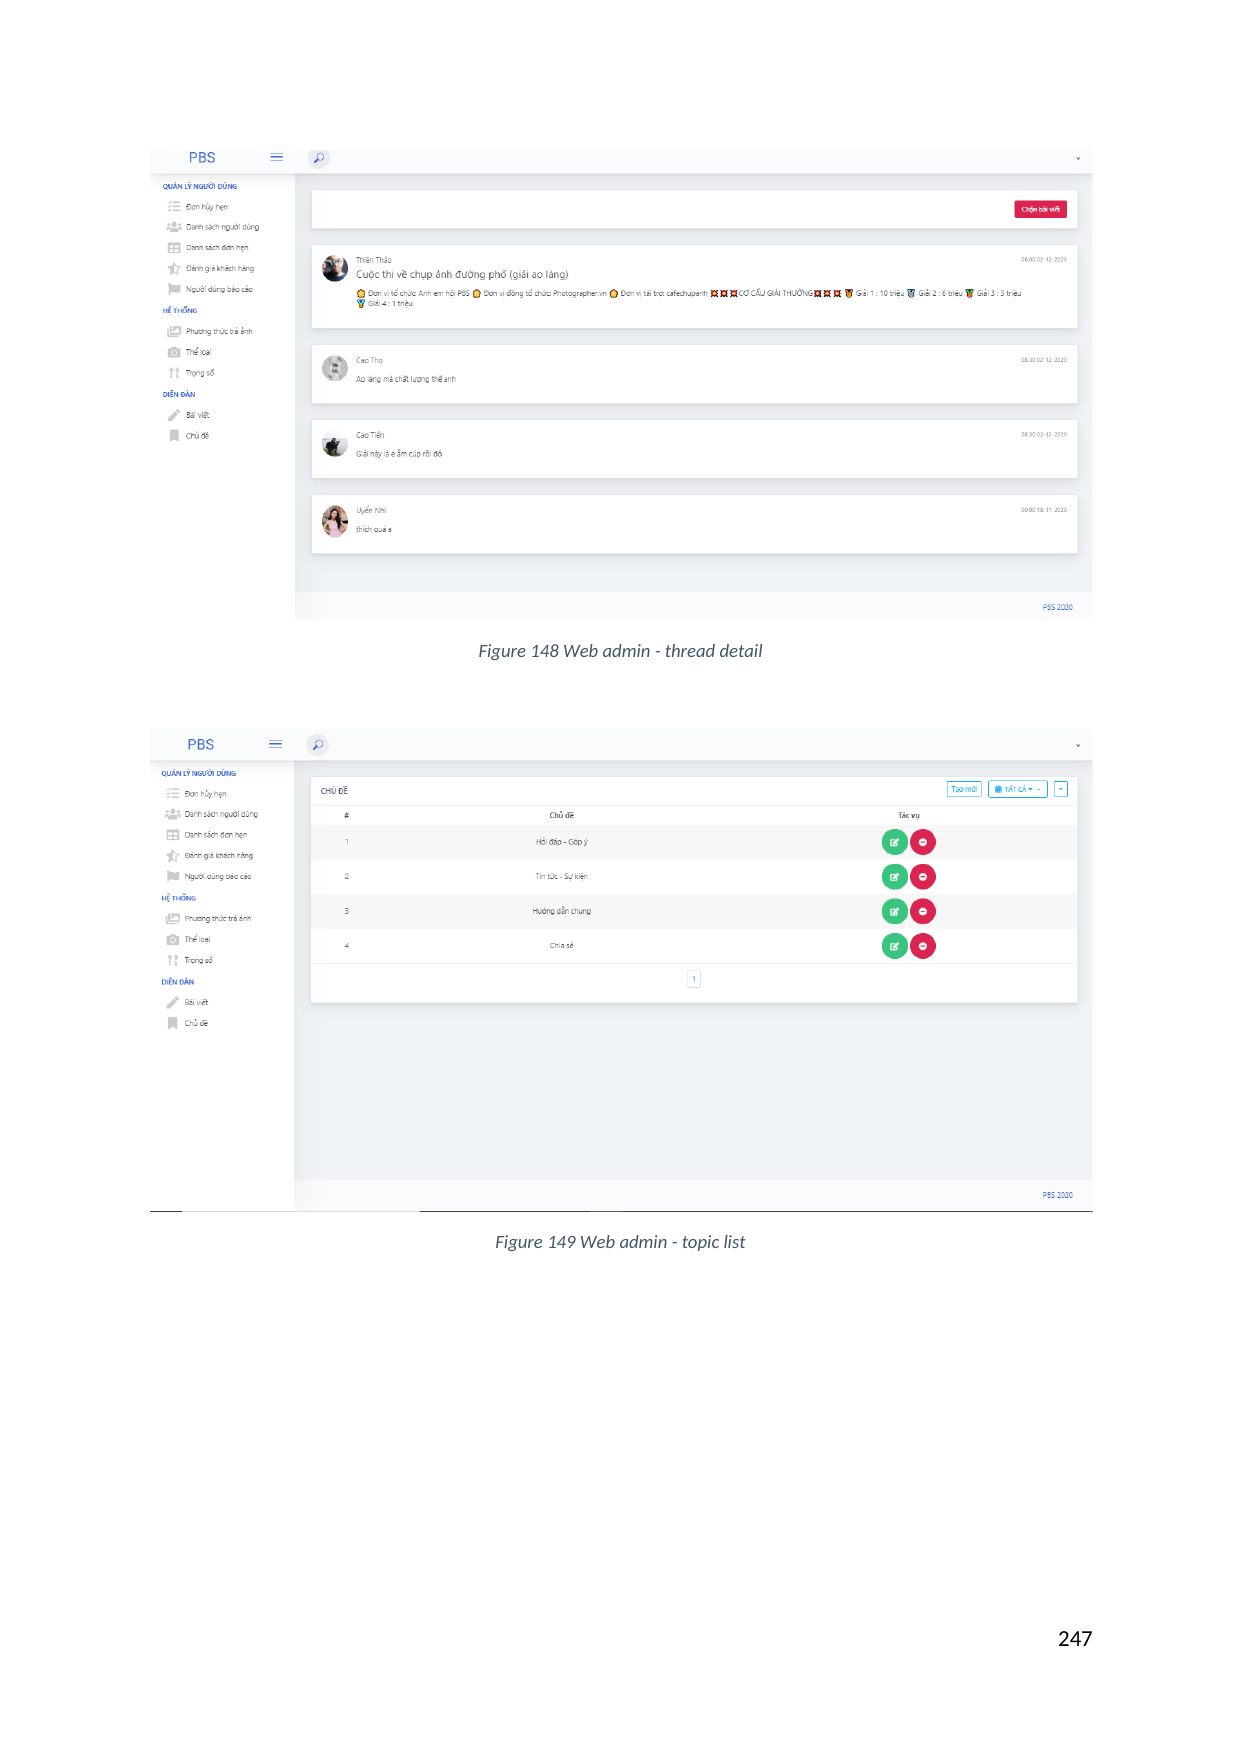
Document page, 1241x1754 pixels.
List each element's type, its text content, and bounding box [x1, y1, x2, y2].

picture [150, 150, 1093, 620]
picture [150, 729, 1093, 1212]
